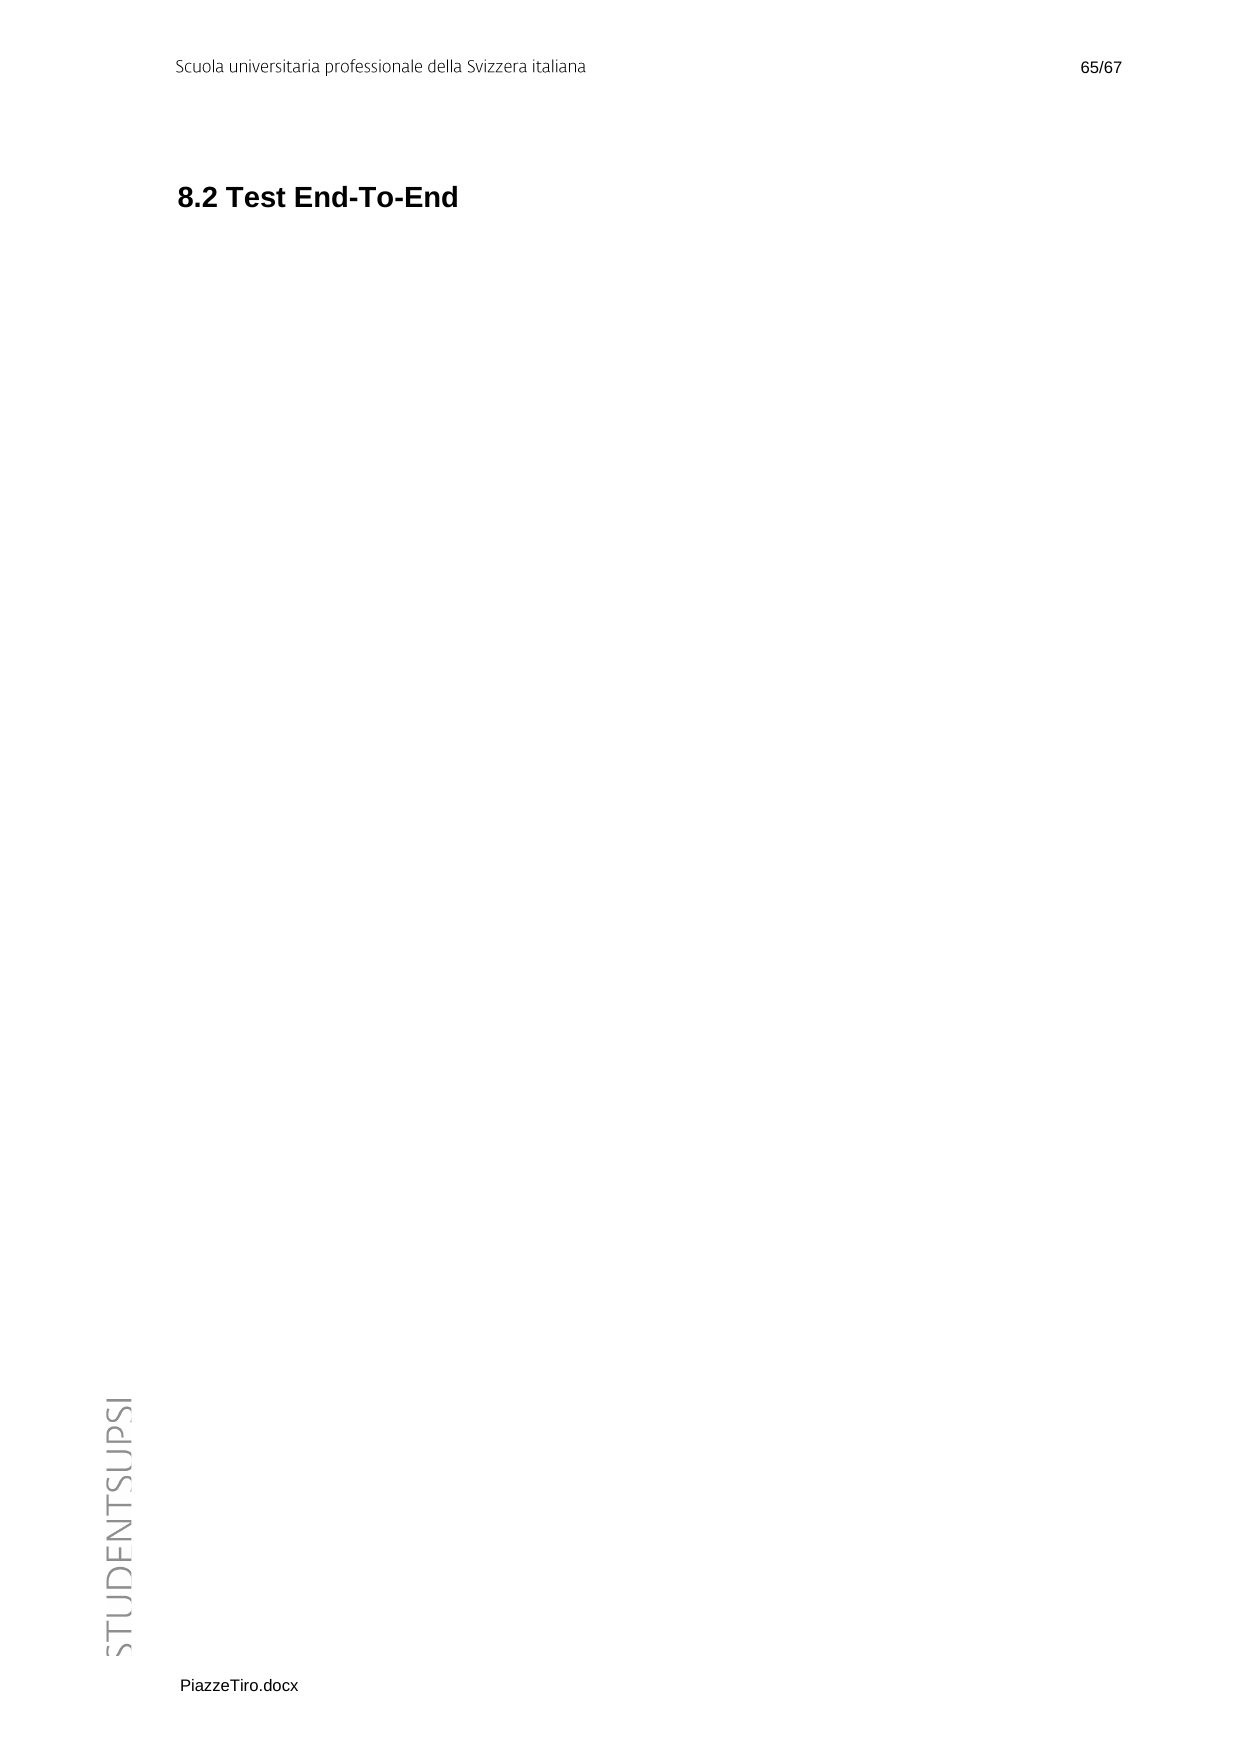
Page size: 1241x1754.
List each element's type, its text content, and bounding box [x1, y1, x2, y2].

picture [106, 1399, 132, 1657]
picture [168, 53, 602, 80]
subtitle 8.2 Test End-To-End [177, 180, 1122, 214]
